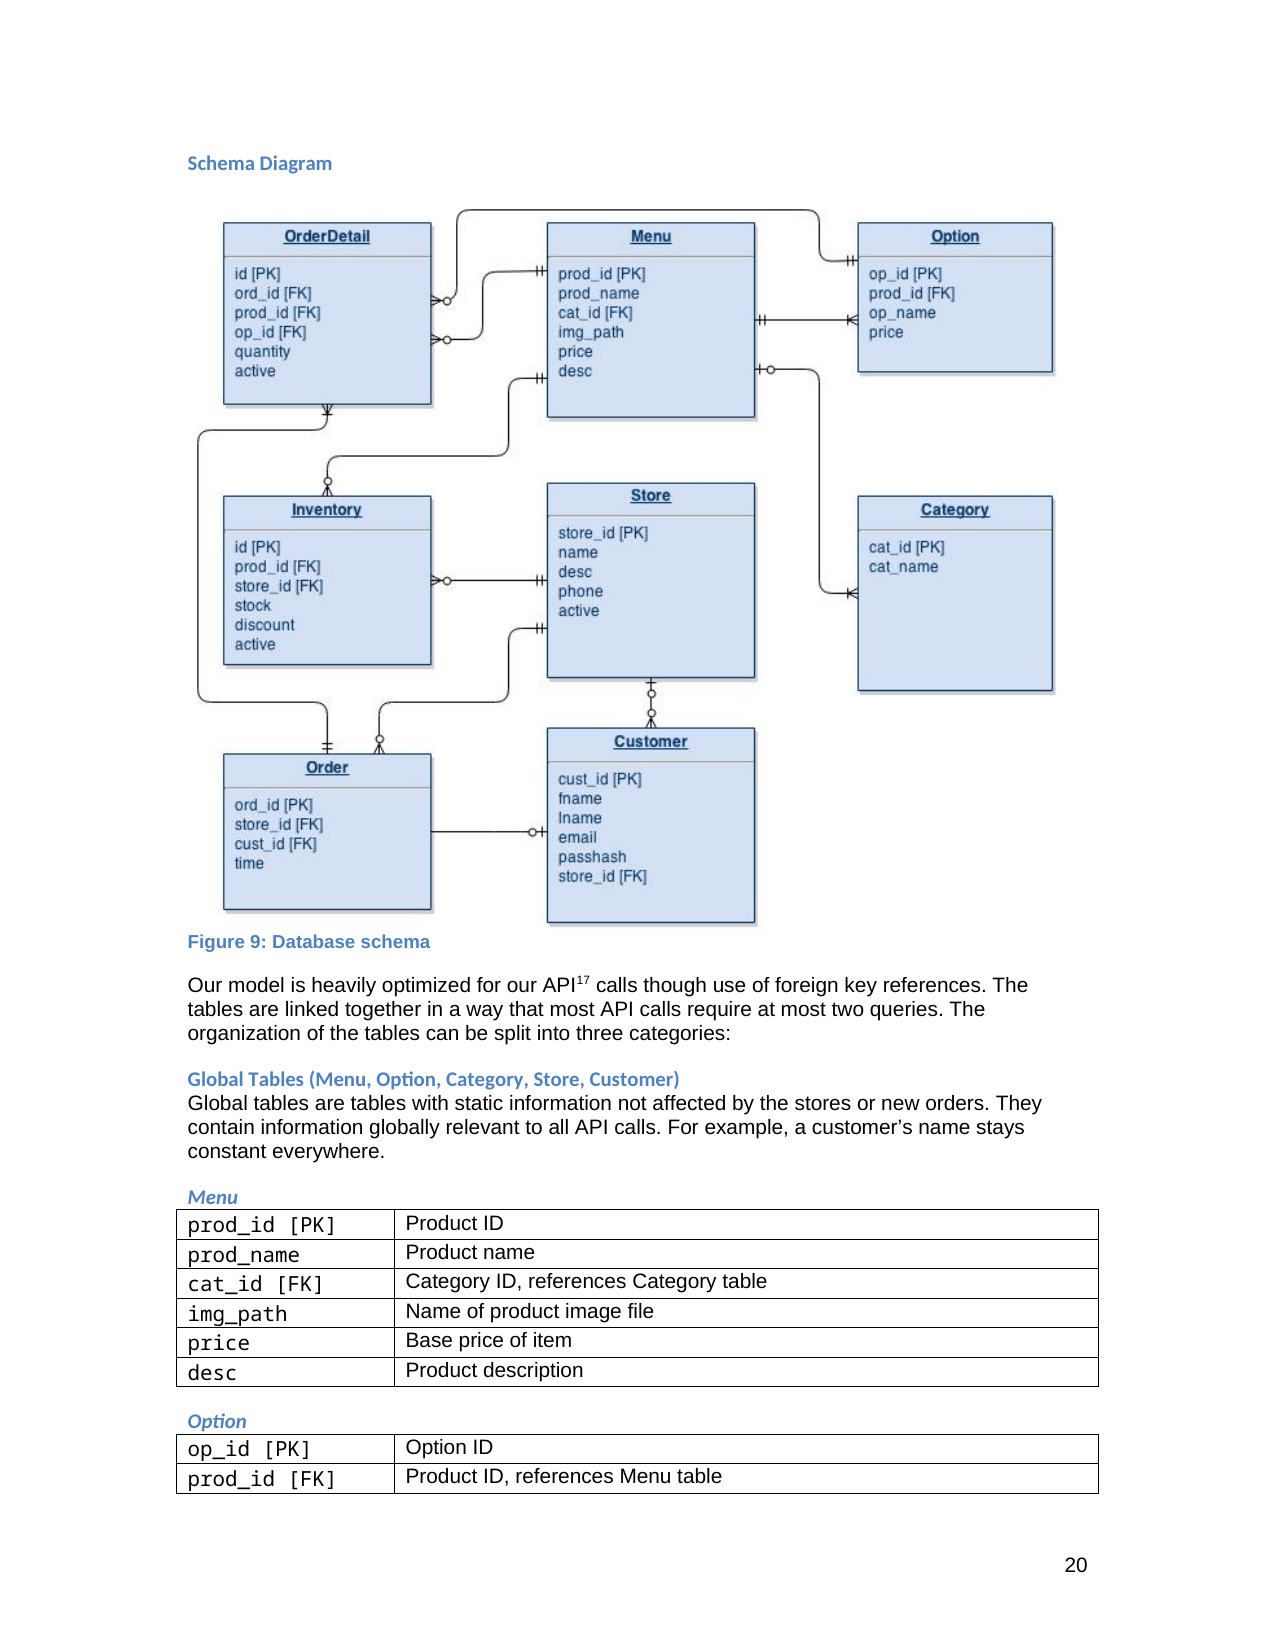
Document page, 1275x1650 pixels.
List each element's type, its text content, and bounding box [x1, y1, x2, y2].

text Global tables are tables with static information not affected by the stores or new orders. They contain information globally relevant to all API calls. For example, a customer’s name stays constant everywhere. [187, 1091, 1087, 1163]
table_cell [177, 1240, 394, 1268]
subtitle Option [187, 1408, 1087, 1433]
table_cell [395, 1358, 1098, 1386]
subtitle Schema Diagram [187, 150, 1087, 175]
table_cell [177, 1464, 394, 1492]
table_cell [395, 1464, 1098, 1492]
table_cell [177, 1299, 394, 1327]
subtitle Menu [187, 1184, 1087, 1209]
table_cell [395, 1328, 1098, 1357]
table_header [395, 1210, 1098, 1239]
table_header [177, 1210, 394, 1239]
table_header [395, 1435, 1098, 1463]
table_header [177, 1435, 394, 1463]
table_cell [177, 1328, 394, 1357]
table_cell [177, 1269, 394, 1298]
picture [187, 199, 1057, 931]
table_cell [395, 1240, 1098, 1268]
text Our model is heavily optimized for our API17 calls though use of foreign key references. The tables are linked together in a way that most API calls require at most two queries. The organization of the tables can be split into three categories: [187, 973, 1087, 1045]
subtitle Global Tables (Menu, Option, Category, Store, Customer) [187, 1066, 1087, 1091]
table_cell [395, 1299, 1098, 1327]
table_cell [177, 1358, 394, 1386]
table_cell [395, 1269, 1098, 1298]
